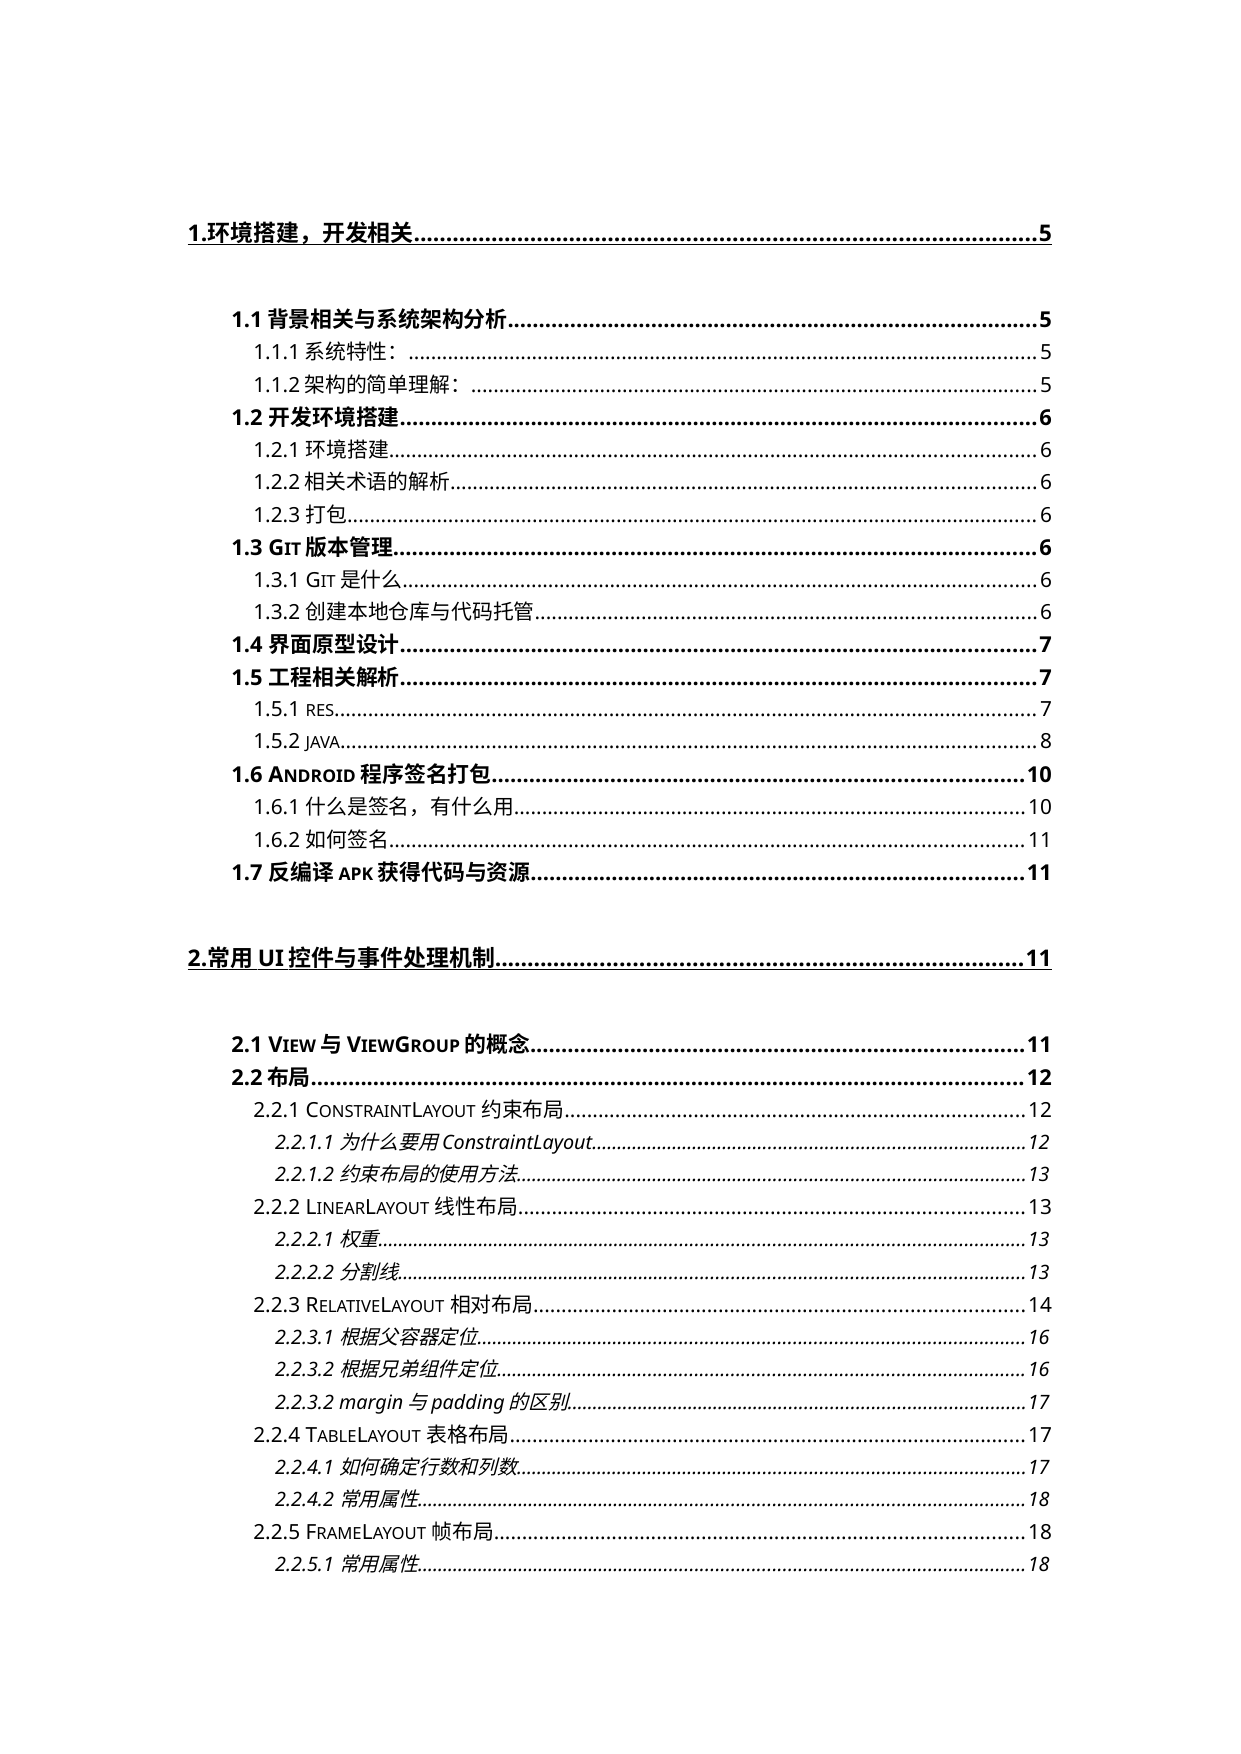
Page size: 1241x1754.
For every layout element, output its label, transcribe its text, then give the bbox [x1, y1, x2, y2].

text 2.2.5.1 常用属性 18 [275, 1547, 1053, 1579]
text 2.2.2.2 分割线 13 [275, 1254, 1053, 1287]
text 2.2.3.2 根据兄弟组件定位 16 [275, 1352, 1053, 1384]
text 1.环境搭建，开发相关 5 [187, 199, 1053, 264]
text 2.2.4 TableLayout 表格布局 17 [253, 1417, 1053, 1449]
text 2.2.3.2 margin与padding的区别 17 [275, 1384, 1053, 1417]
text 2.2.2.1 权重 13 [275, 1222, 1053, 1254]
text 1.2 开发环境搭建 6 [231, 399, 1053, 432]
text 1.2.2相关术语的解析 6 [253, 464, 1053, 497]
text 2.2.4.2 常用属性 18 [275, 1482, 1053, 1514]
text 2.2.2 LinearLayout 线性布局 13 [253, 1189, 1053, 1222]
text 2.2.3 RelativeLayout 相对布局 14 [253, 1287, 1053, 1319]
text 2.2.5 FrameLayout 帧布局 18 [253, 1514, 1053, 1547]
text 1.1.1系统特性： 5 [253, 334, 1053, 367]
text 1.4 界面原型设计 7 [231, 627, 1053, 659]
text 1.3.1 Git是什么 6 [253, 562, 1053, 594]
text 2.2.1.1 为什么要用ConstraintLayout 12 [275, 1124, 1053, 1157]
text 1.7 反编译apk获得代码与资源 11 [231, 854, 1053, 887]
text 2.2布局 12 [231, 1059, 1053, 1092]
text 1.5.1 res 7 [253, 692, 1053, 724]
text 1.6 Android程序签名打包 10 [231, 757, 1053, 789]
text 2.常用UI控件与事件处理机制 11 [187, 924, 1053, 989]
text 1.3 Git版本管理 6 [231, 529, 1053, 562]
text 1.1背景相关与系统架构分析 5 [231, 302, 1053, 334]
text 2.1 View与ViewGroup的概念 11 [231, 1027, 1053, 1059]
text 2.2.4.1 如何确定行数和列数 17 [275, 1449, 1053, 1482]
text 1.2.1 环境搭建 6 [253, 432, 1053, 464]
text 1.5.2 java 8 [253, 724, 1053, 757]
text 1.6.2 如何签名 11 [253, 822, 1053, 854]
text 1.2.3 打包 6 [253, 497, 1053, 529]
text 2.2.3.1 根据父容器定位 16 [275, 1319, 1053, 1352]
text 2.2.1 ConstraintLayout 约束布局 12 [253, 1092, 1053, 1124]
text 1.1.2架构的简单理解： 5 [253, 367, 1053, 399]
text 2.2.1.2 约束布局的使用方法 13 [275, 1157, 1053, 1189]
text 1.5 工程相关解析 7 [231, 659, 1053, 692]
text 1.6.1 什么是签名，有什么用 10 [253, 789, 1053, 822]
text 1.3.2 创建本地仓库与代码托管 6 [253, 594, 1053, 627]
